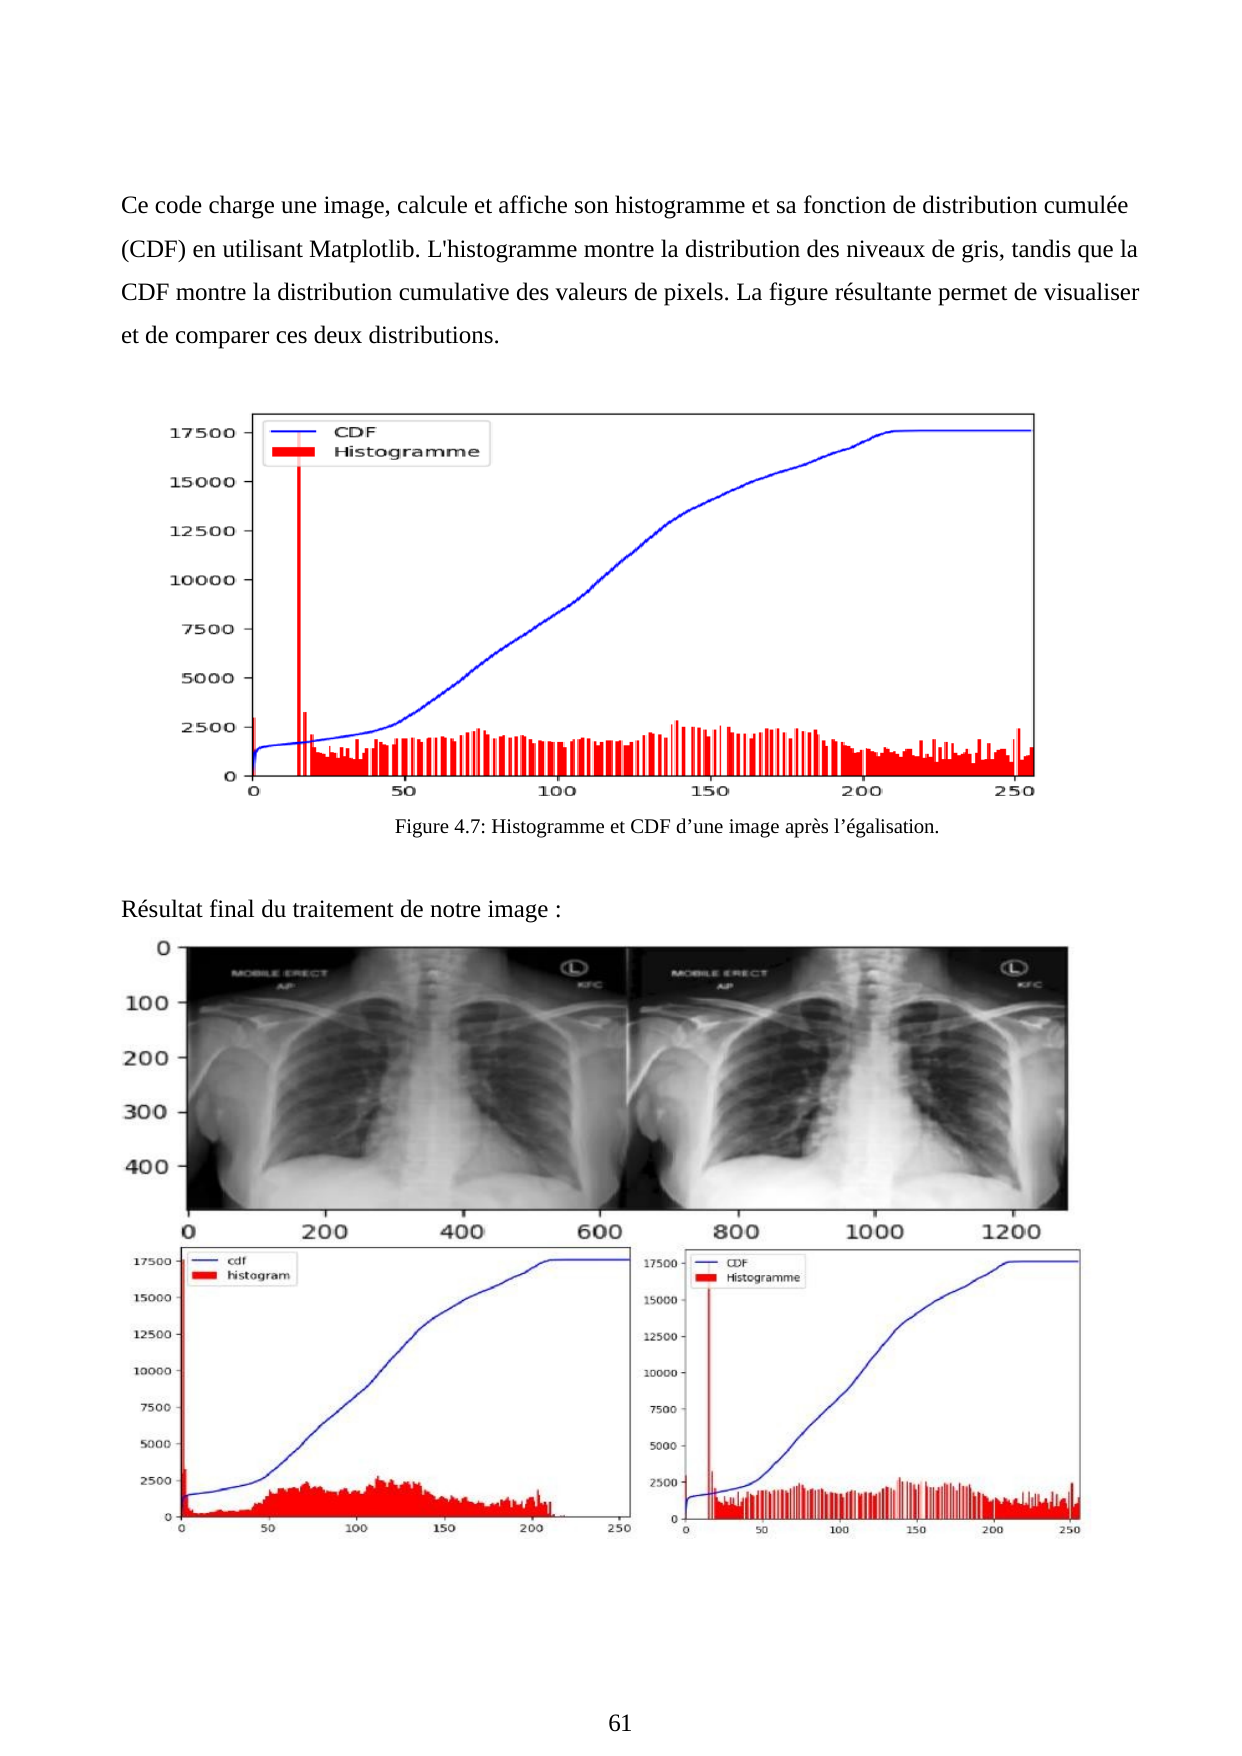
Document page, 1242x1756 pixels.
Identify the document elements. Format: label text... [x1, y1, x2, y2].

picture [120, 937, 1092, 1539]
text Résultat final du traitement de notre image : [121, 894, 1242, 922]
picture [169, 412, 1037, 796]
text Ce code charge une image, calcule et affiche son histogramme et sa fonction de distribution cumulée (CDF) en utilisant Matplotlib. L'histogramme montre la distribution des niveaux de gris, tandis que la CDF montre la distribution cumulative des valeurs de pixels. La figure résultante permet de visualiser et de comparer ces deux distributions. [121, 191, 1149, 349]
